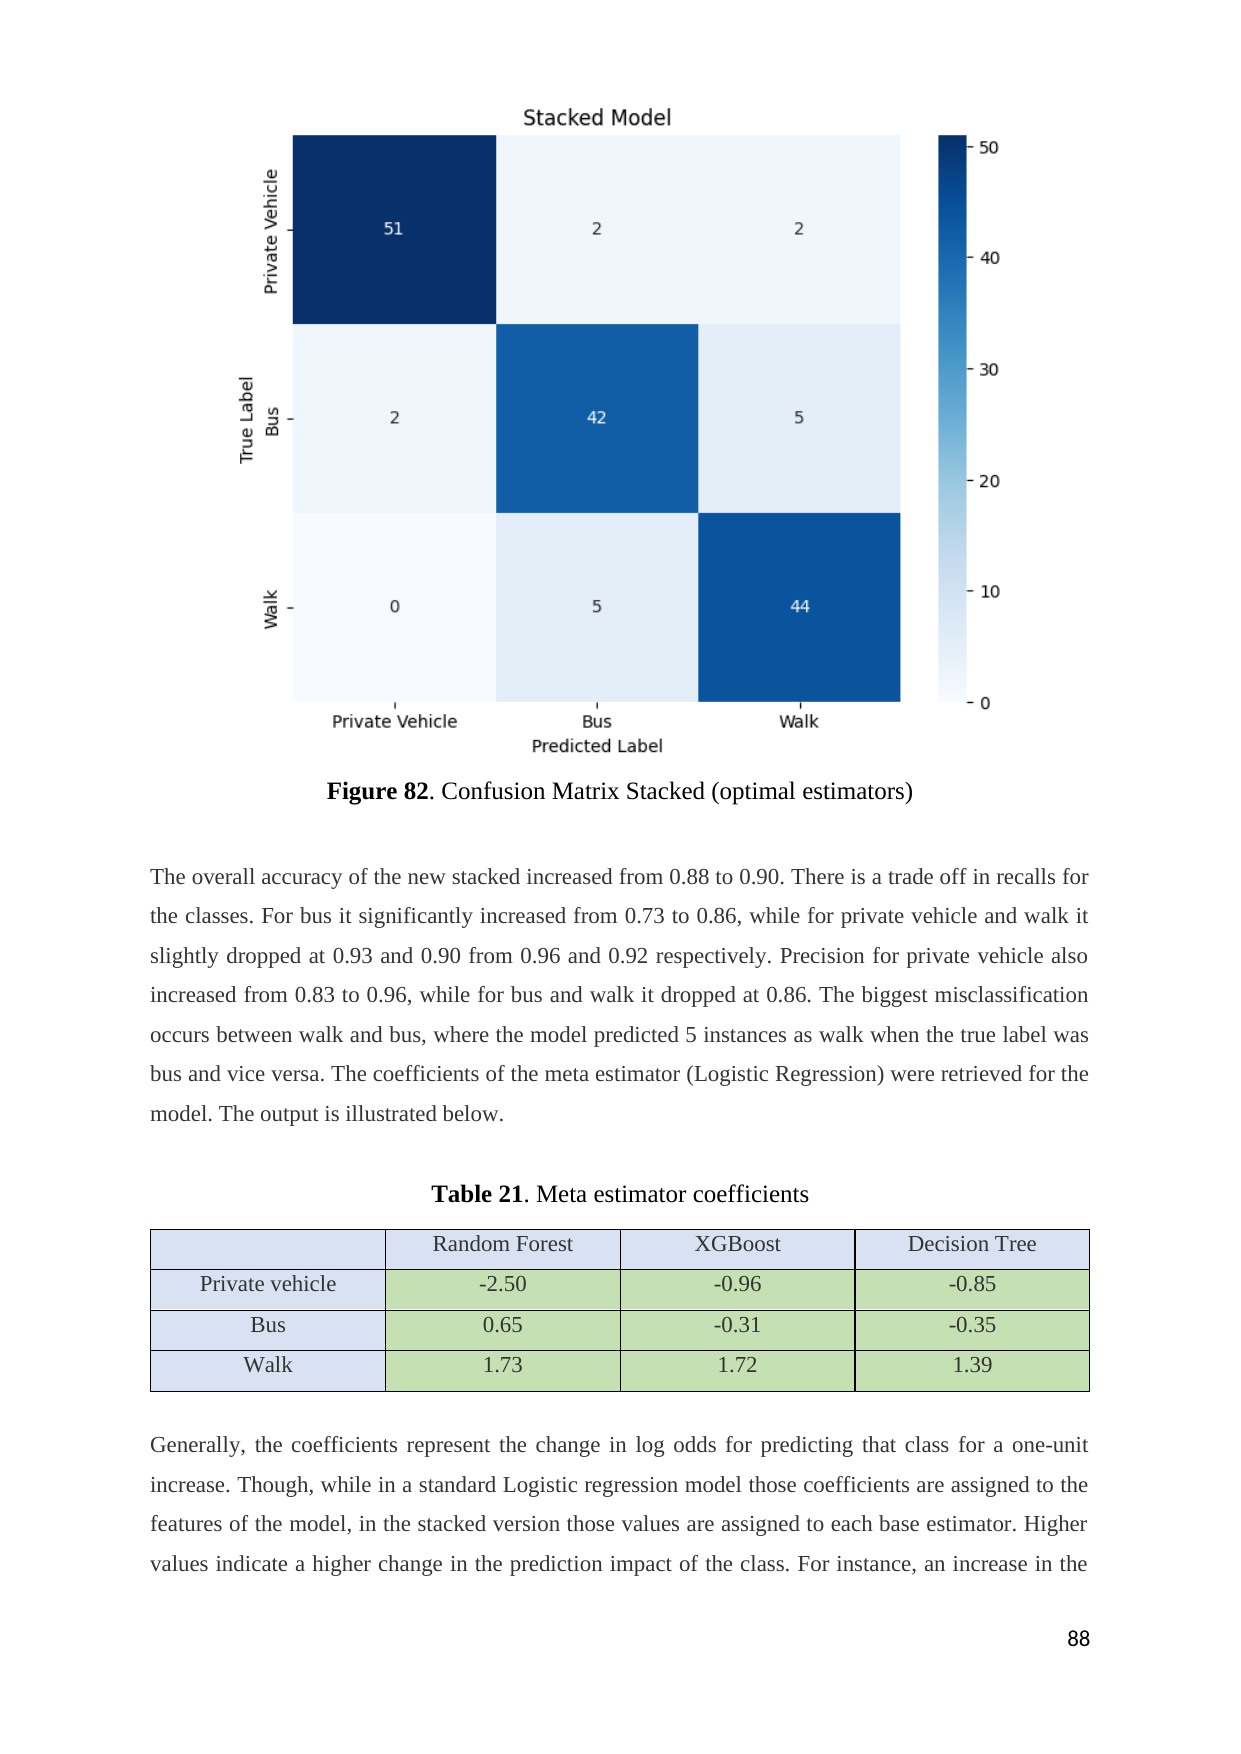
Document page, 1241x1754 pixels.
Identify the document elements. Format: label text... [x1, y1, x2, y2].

table_header XGBoost [621, 1230, 854, 1269]
table_cell Private vehicle [151, 1270, 385, 1309]
table_cell -0.35 [856, 1311, 1089, 1350]
table_cell -0.85 [856, 1270, 1089, 1309]
table_cell 0.65 [386, 1311, 620, 1350]
table_cell -0.31 [621, 1311, 854, 1350]
table_header Random Forest [386, 1230, 620, 1269]
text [150, 1431, 1090, 1576]
table_header Decision Tree [856, 1230, 1089, 1269]
table_cell 1.73 [386, 1351, 620, 1391]
table_cell Walk [151, 1351, 385, 1391]
text Table 21. Meta estimator coefficients [150, 1179, 1090, 1208]
table_cell Bus [151, 1311, 385, 1350]
picture [228, 97, 1012, 767]
table_header [151, 1230, 385, 1269]
text The overall accuracy of the new stacked increased from 0.88 to 0.90. There is a trade off in recalls for the classes. For bus it significantly increased from 0.73 to 0.86, while for private vehicle and walk it slightly dropped at 0.93 and 0.90 from 0.96 and 0.92 respectively. Precision for private vehicle also increased from 0.83 to 0.96, while for bus and walk it dropped at 0.86. The biggest misclassification occurs between walk and bus, where the model predicted 5 instances as walk when the true label was bus and vice versa. The coefficients of the meta estimator (Logistic Regression) were retrieved for the model. The output is illustrated below. [150, 863, 1090, 1126]
table_cell -0.96 [621, 1270, 854, 1309]
table_cell 1.39 [856, 1351, 1089, 1391]
table_cell 1.72 [621, 1351, 854, 1391]
table_cell -2.50 [386, 1270, 620, 1309]
